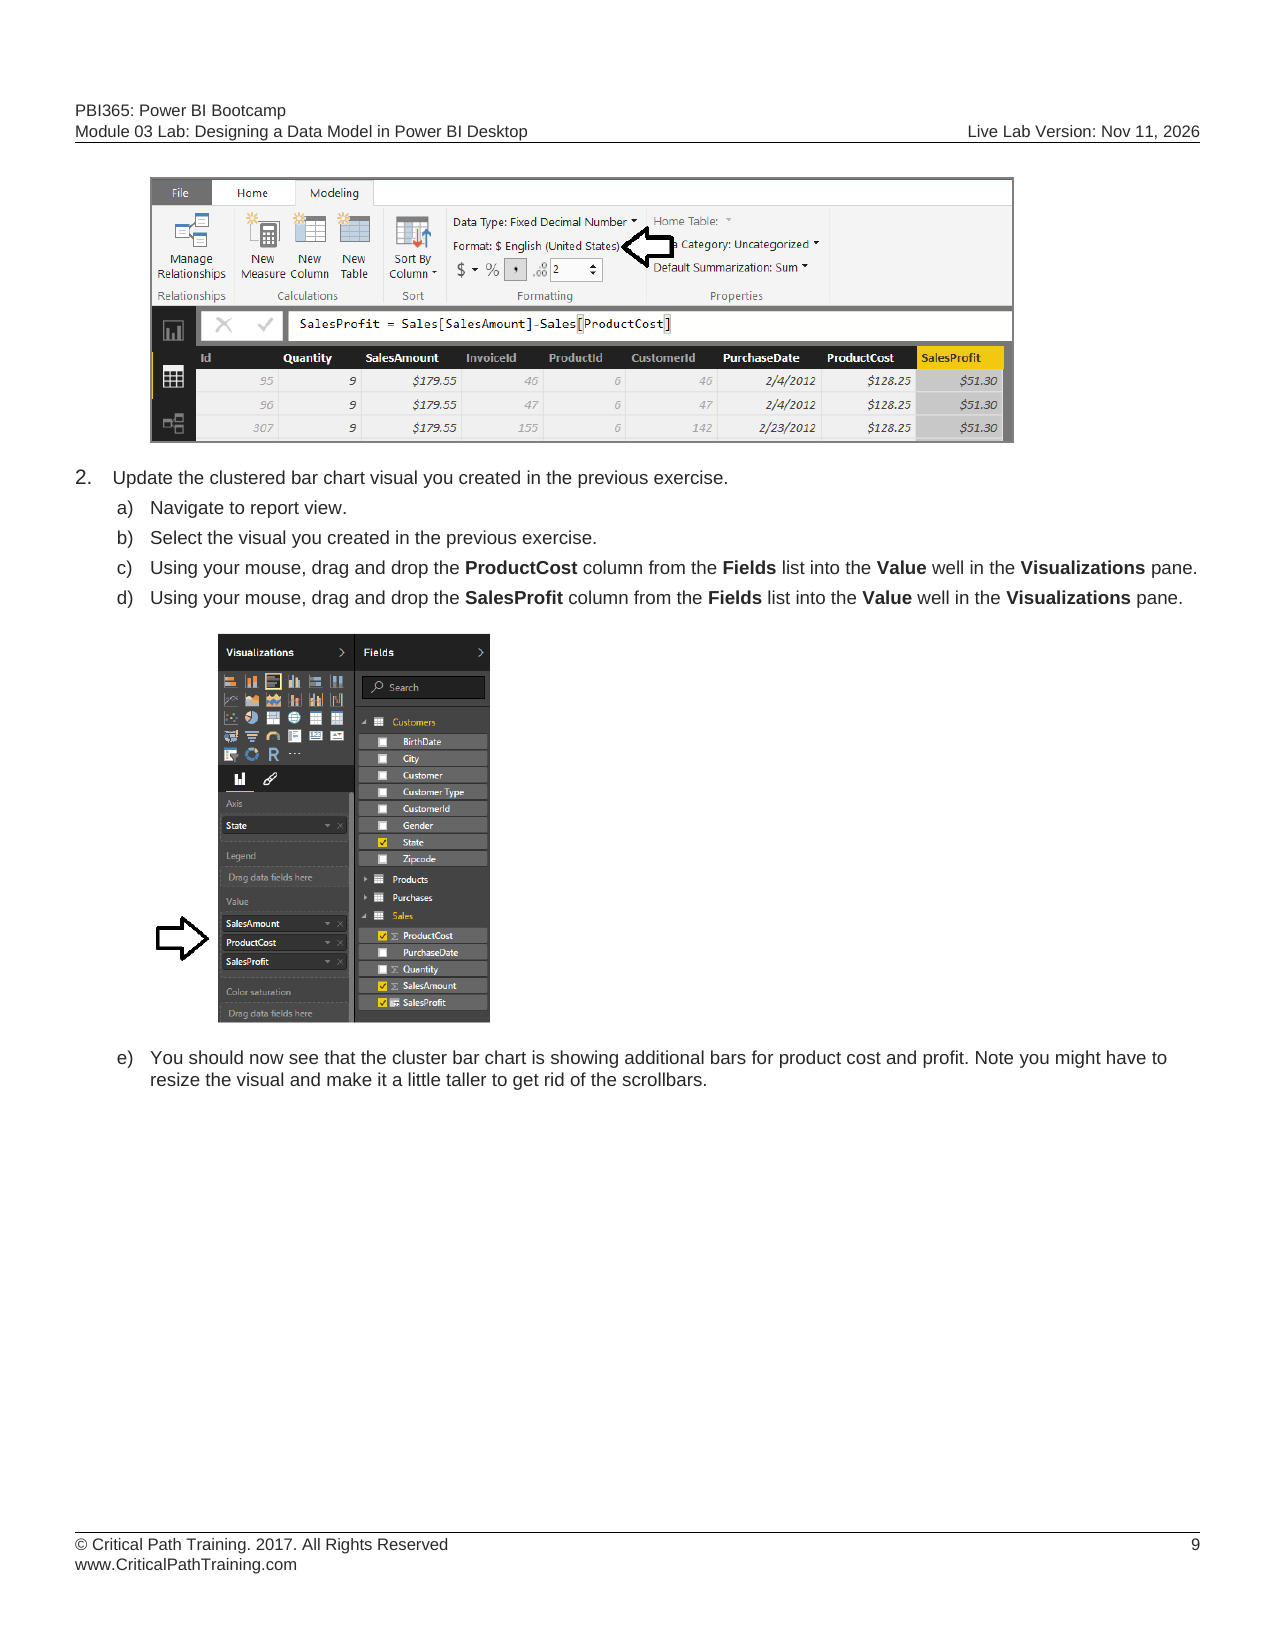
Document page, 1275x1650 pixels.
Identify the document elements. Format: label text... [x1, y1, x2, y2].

text You should now see that the cluster bar chart is showing additional bars for product cost and profit. Note you might have to resize the visual and make it a little taller to get rid of the scrollbars. [117, 1047, 1200, 1090]
text Using your mouse, drag and drop the ProductCost column from the Fields list into the Value well in the Visualizations pane. [117, 557, 1200, 578]
text Navigate to report view. [117, 497, 1200, 518]
text Update the clustered bar chart visual you created in the previous exercise. [75, 465, 1200, 489]
text Select the visual you created in the previous exercise. [117, 527, 1200, 548]
picture [150, 630, 494, 1026]
text Using your mouse, drag and drop the SalesProfit column from the Fields list into the Value well in the Visualizations pane. [117, 587, 1200, 608]
picture [152, 179, 1012, 441]
